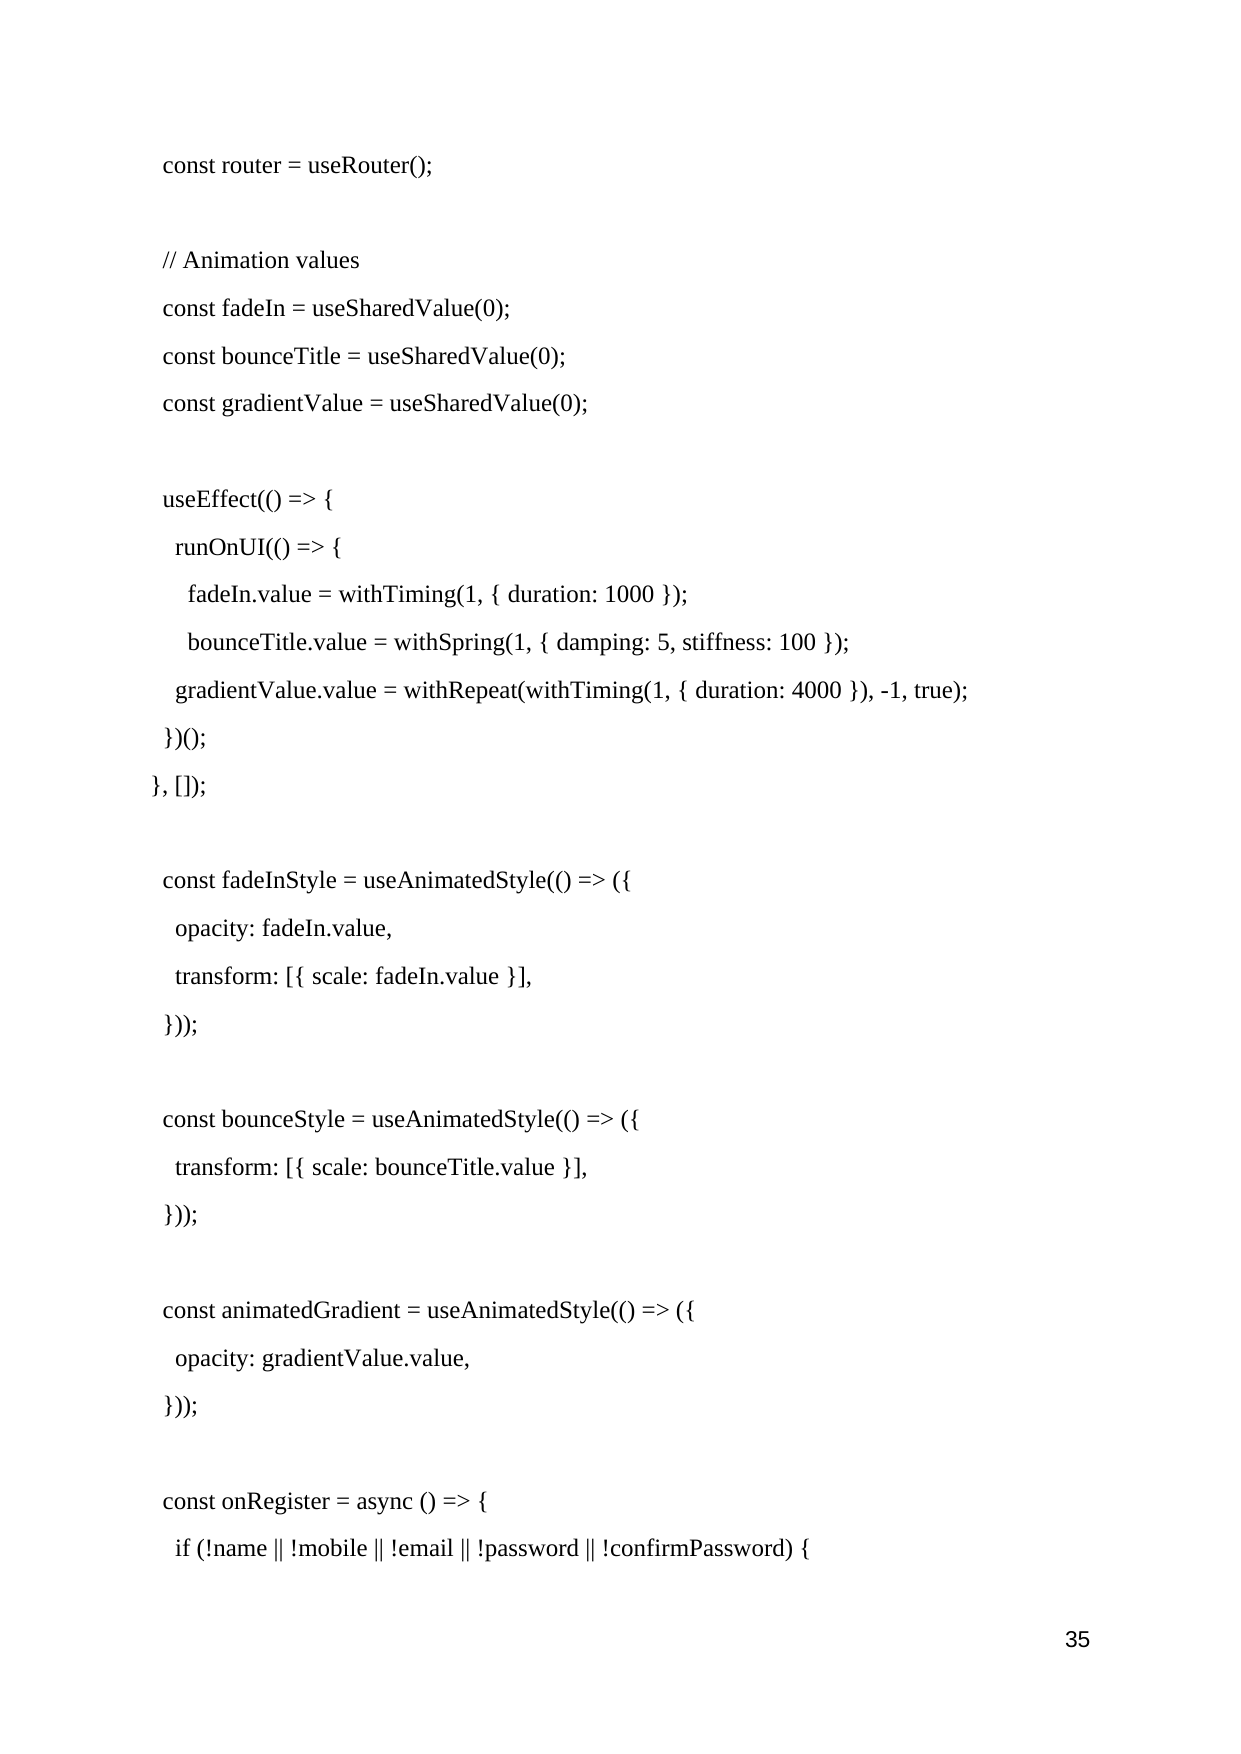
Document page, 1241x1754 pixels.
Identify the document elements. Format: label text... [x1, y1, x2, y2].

text transform: [{ scale: fadeIn.value }], [150, 961, 1090, 990]
text }, []); [150, 770, 1090, 799]
text const onRegister = async () => { [150, 1486, 1090, 1514]
text runOnUI(() => { [150, 532, 1090, 560]
text const gradientValue = useSharedValue(0); [150, 388, 1090, 417]
text const bounceTitle = useSharedValue(0); [150, 341, 1090, 369]
text if (!name || !mobile || !email || !password || !confirmPassword) { [150, 1533, 1090, 1562]
text // Animation values [150, 245, 1090, 274]
text const fadeInStyle = useAnimatedStyle(() => ({ [150, 866, 1090, 894]
text })(); [150, 722, 1090, 751]
text opacity: gradientValue.value, [150, 1343, 1090, 1371]
text })); [150, 1009, 1090, 1037]
text })); [150, 1199, 1090, 1228]
text const router = useRouter(); [150, 150, 1090, 179]
text bounceTitle.value = withSpring(1, { damping: 5, stiffness: 100 }); [150, 627, 1090, 656]
text useEffect(() => { [150, 484, 1090, 513]
text gradientValue.value = withRepeat(withTiming(1, { duration: 4000 }), -1, true); [150, 675, 1090, 703]
text const animatedGradient = useAnimatedStyle(() => ({ [150, 1295, 1090, 1324]
text transform: [{ scale: bounceTitle.value }], [150, 1152, 1090, 1181]
text const bounceStyle = useAnimatedStyle(() => ({ [150, 1104, 1090, 1133]
text fadeIn.value = withTiming(1, { duration: 1000 }); [150, 579, 1090, 608]
text opacity: fadeIn.value, [150, 913, 1090, 942]
text })); [150, 1390, 1090, 1419]
text const fadeIn = useSharedValue(0); [150, 293, 1090, 322]
